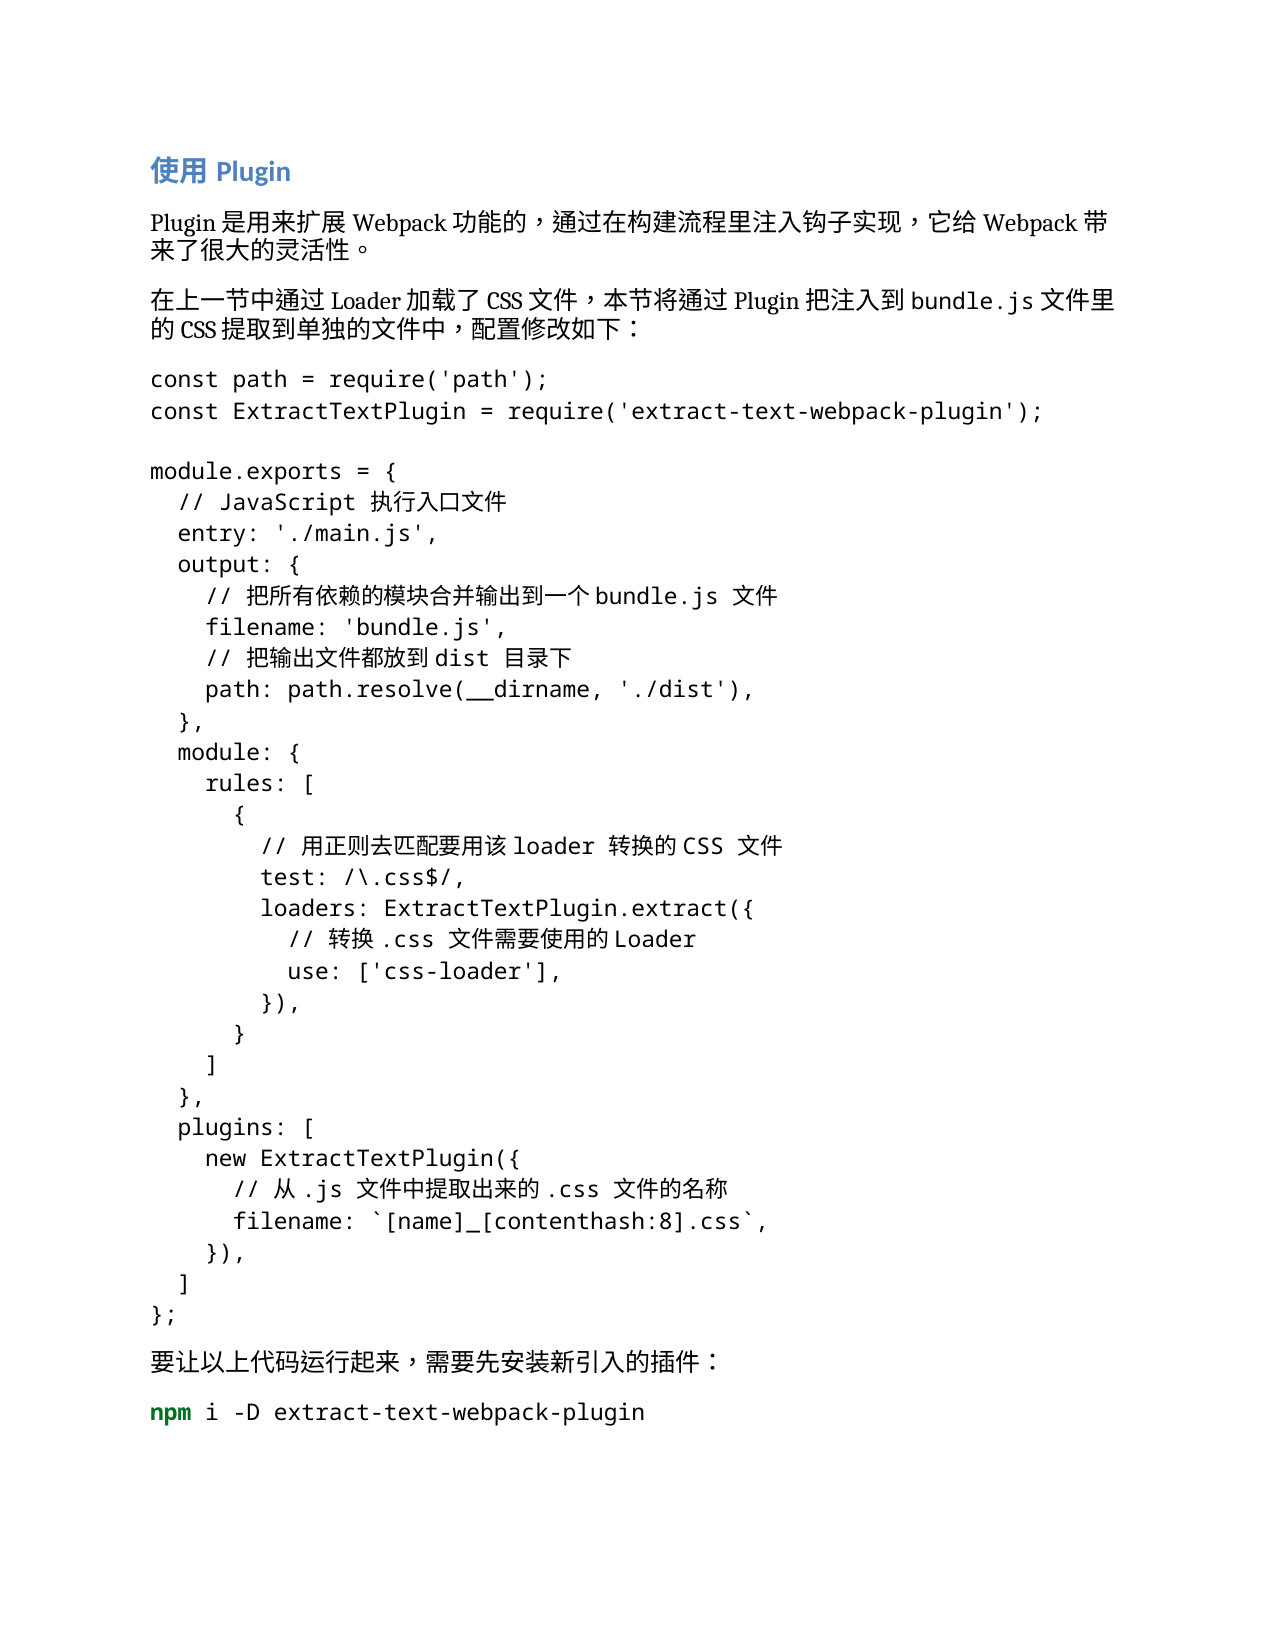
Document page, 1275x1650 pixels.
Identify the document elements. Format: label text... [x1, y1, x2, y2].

text Plugin 是用来扩展 Webpack 功能的，通过在构建流程里注入钩子实现，它给 Webpack 带来了很大的灵活性。 [150, 208, 1125, 266]
text const path = require('path'); const ExtractTextPlugin = require('extract-text-webpack-plugin'); module.exports = { // JavaScript 执行入口文件 entry: './main.js', output: { // 把所有依赖的模块合并输出到一个 bundle.js 文件 filename: 'bundle.js', // 把输出文件都放到 dist 目录下 path: path.resolve(__dirname, './dist'), }, module: { rules: [ { // 用正则去匹配要用该 loader 转换的 CSS 文件 test: /\.css$/, loaders: ExtractTextPlugin.extract({ // 转换 .css 文件需要使用的 Loader use: ['css-loader'], }), } ] }, plugins: [ new ExtractTextPlugin({ // 从 .js 文件中提取出来的 .css 文件的名称 filename: `[name]_[contenthash:8].css`, }), ] }; [150, 363, 1125, 1330]
text 要让以上代码运行起来，需要先安装新引入的插件： [150, 1348, 1125, 1377]
text 在上一节中通过 Loader 加载了 CSS 文件，本节将通过 Plugin 把注入到 bundle.js 文件里的 CSS 提取到单独的文件中，配置修改如下： [150, 285, 1125, 345]
text npm i -D extract-text-webpack-plugin [150, 1396, 1125, 1427]
subtitle 使用 Plugin [150, 150, 1125, 190]
